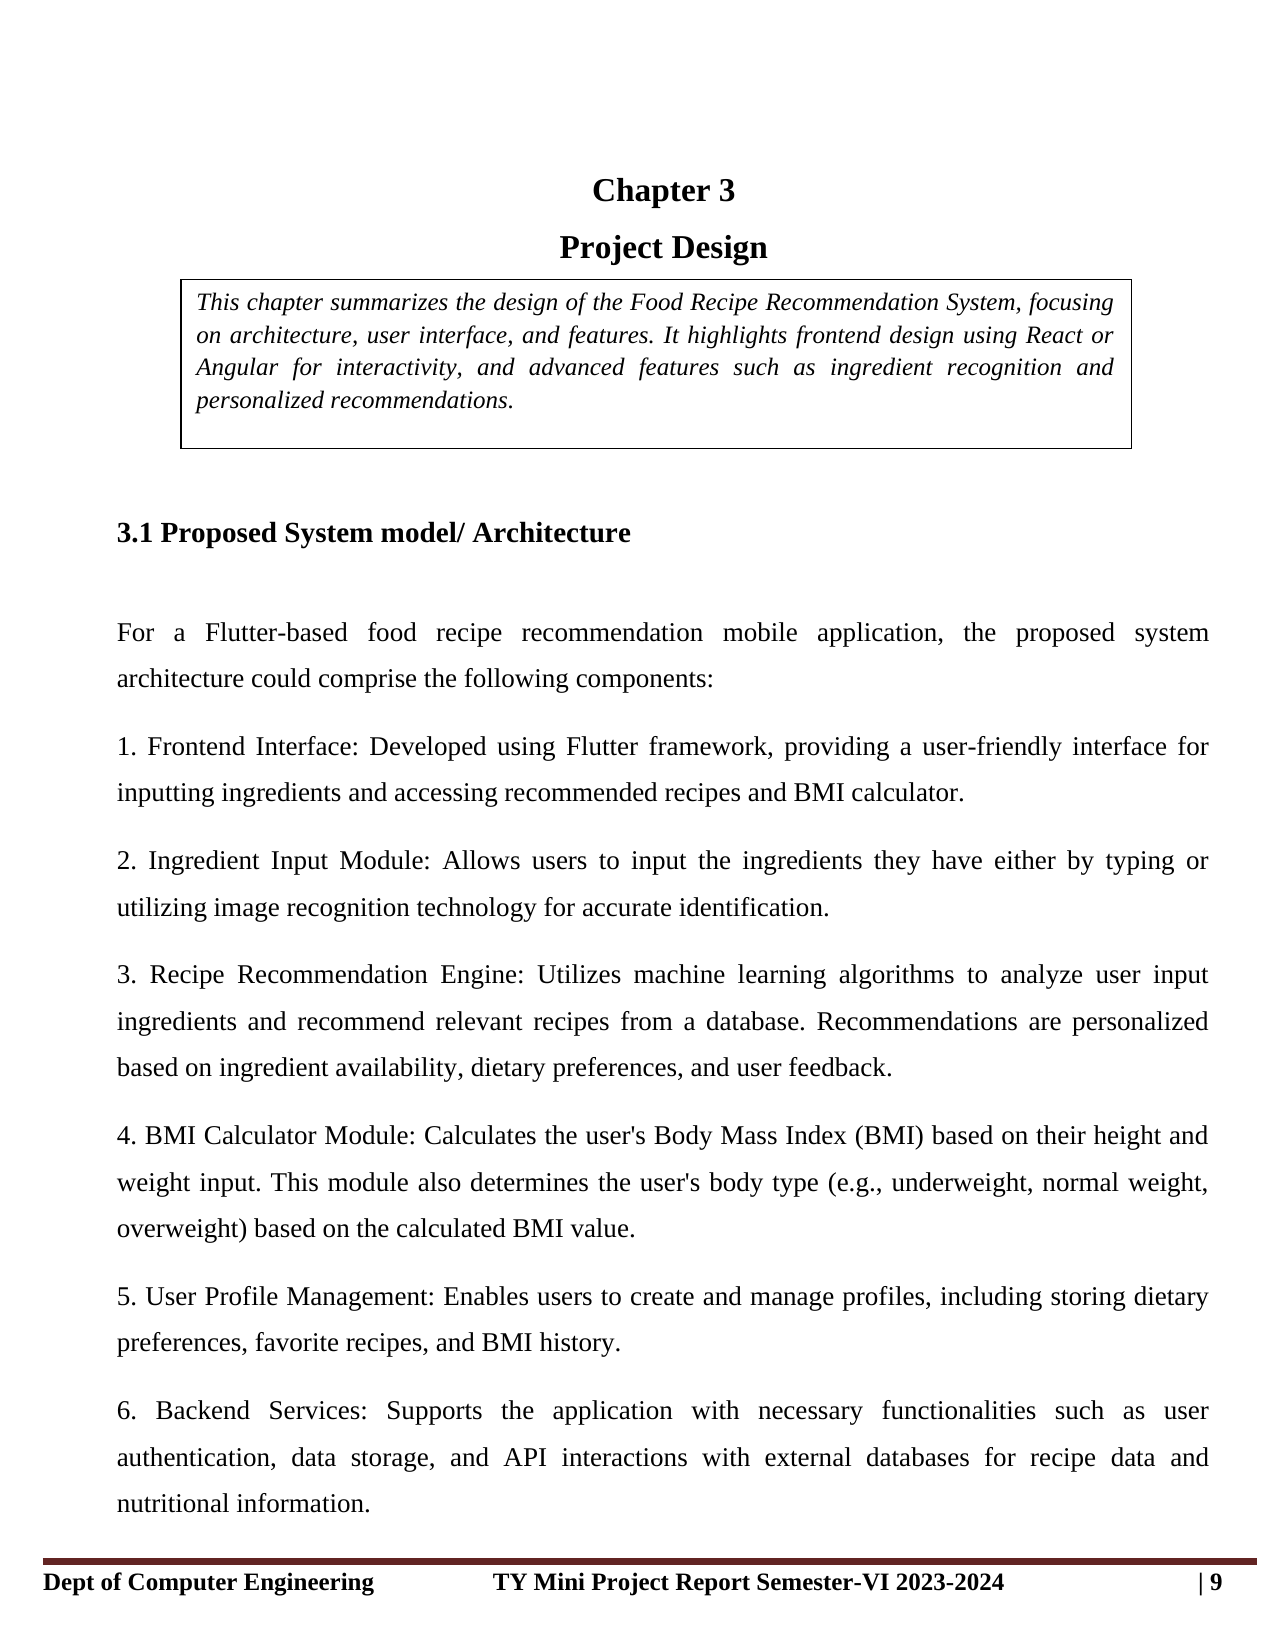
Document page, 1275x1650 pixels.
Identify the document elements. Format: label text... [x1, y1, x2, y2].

text 5. User Profile Management: Enables users to create and manage profiles, including storing dietary preferences, favorite recipes, and BMI history. [117, 1280, 1210, 1358]
text 2. Ingredient Input Module: Allows users to input the ingredients they have either by typing or utilizing image recognition technology for accurate identification. [117, 844, 1210, 922]
text 3.1 Proposed System model/ Architecture [117, 515, 1210, 548]
text 3. Recipe Recommendation Engine: Utilizes machine learning algorithms to analyze user input ingredients and recommend relevant recipes from a database. Recommendations are personalized based on ingredient availability, dietary preferences, and user feedback. [117, 958, 1210, 1083]
text For a Flutter-based food recipe recommendation mobile application, the proposed system architecture could comprise the following components: [117, 616, 1210, 693]
text 4. BMI Calculator Module: Calculates the user's Body Mass Index (BMI) based on their height and weight input. This module also determines the user's body type (e.g., underweight, normal weight, overweight) based on the calculated BMI value. [117, 1119, 1210, 1243]
text 6. Backend Services: Supports the application with necessary functionalities such as user authentication, data storage, and API interactions with external databases for recipe data and nutritional information. [117, 1394, 1210, 1518]
text Chapter 3 [117, 170, 1210, 208]
text Project Design [117, 227, 1210, 266]
text 1. Frontend Interface: Developed using Flutter framework, providing a user-friendly interface for inputting ingredients and accessing recommended recipes and BMI calculator. [117, 730, 1210, 808]
